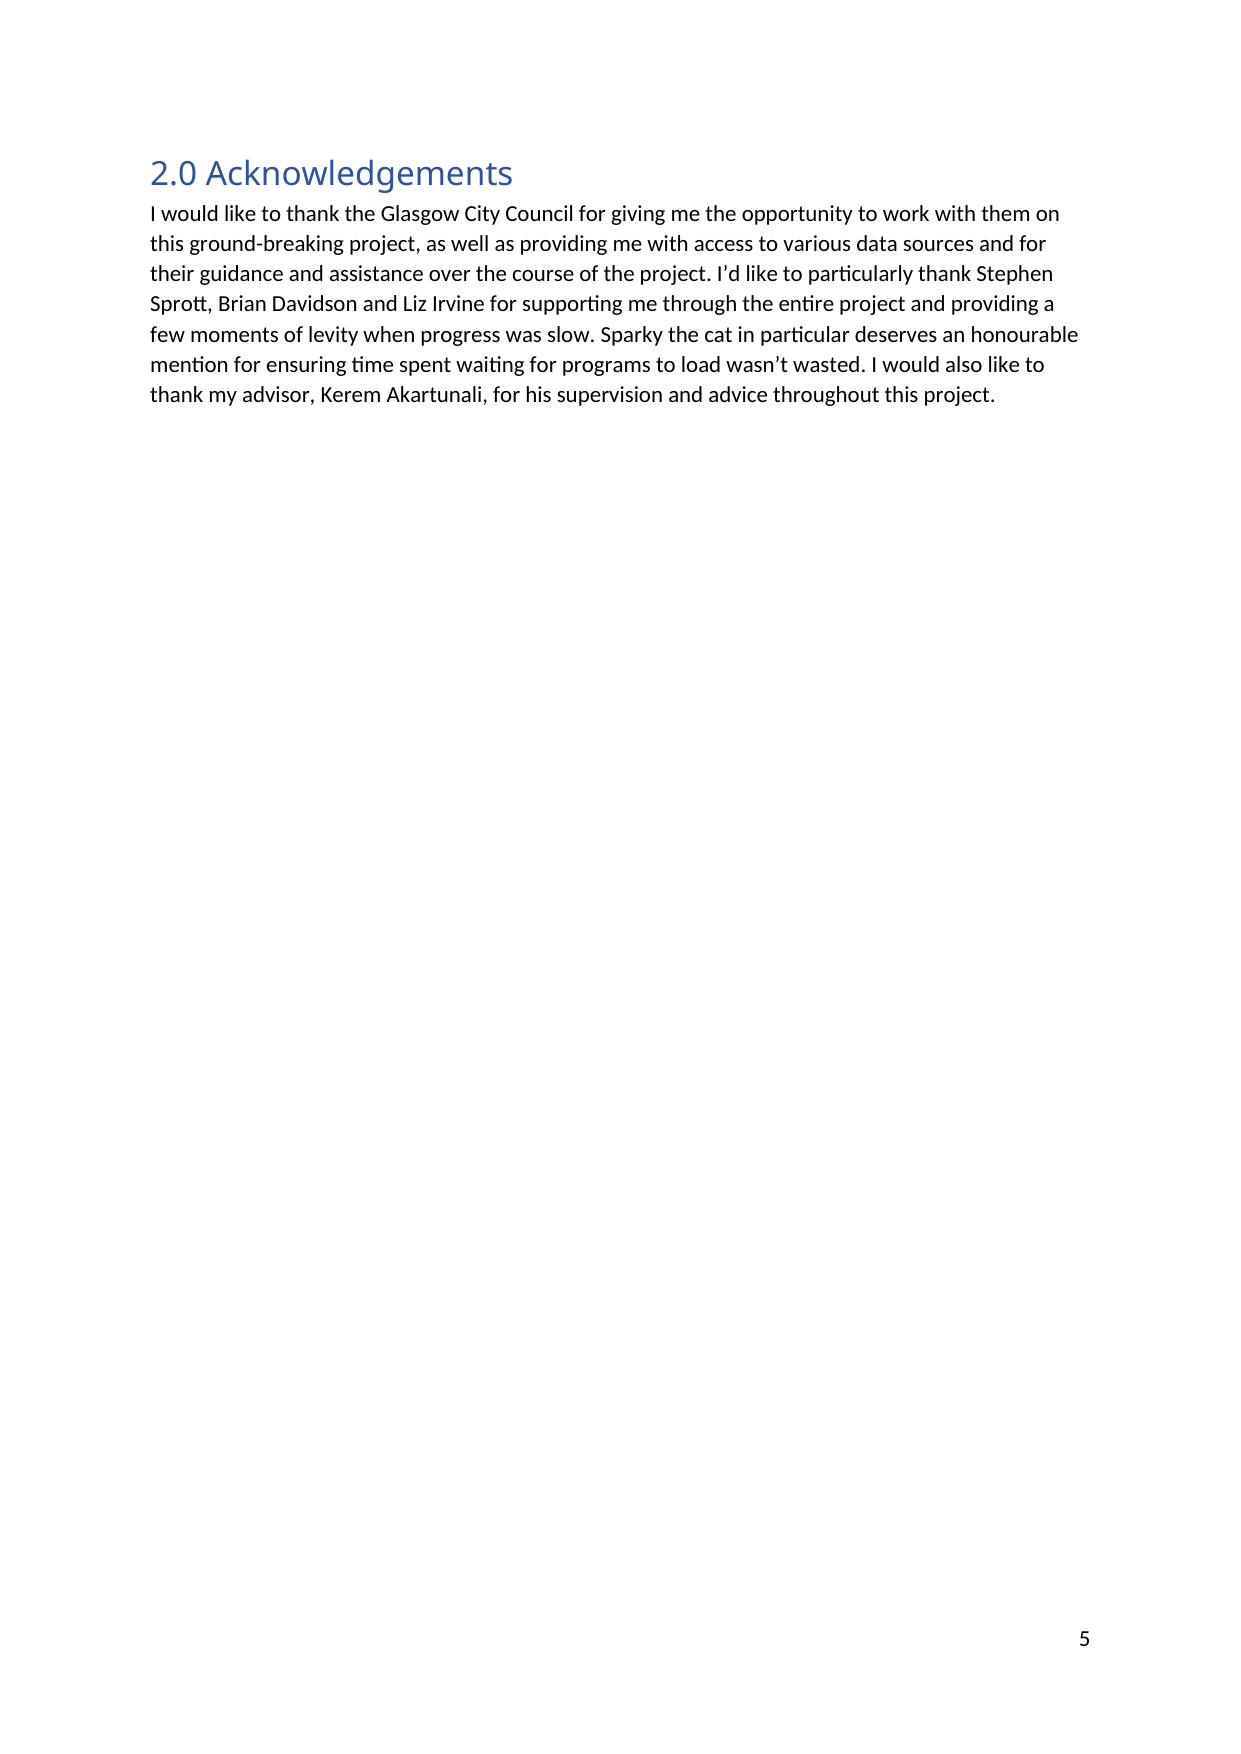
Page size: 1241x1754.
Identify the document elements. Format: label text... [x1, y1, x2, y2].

subtitle 2.0 Acknowledgements [150, 150, 1090, 195]
text I would like to thank the Glasgow City Council for giving me the opportunity to work with them on this ground-breaking project, as well as providing me with access to various data sources and for their guidance and assistance over the course of the project. I’d like to particularly thank Stephen Sprott, Brian Davidson and Liz Irvine for supporting me through the entire project and providing a few moments of levity when progress was slow. Sparky the cat in particular deserves an honourable mention for ensuring time spent waiting for programs to load wasn’t wasted. I would also like to thank my advisor, Kerem Akartunali, for his supervision and advice throughout this project. [150, 199, 1090, 408]
